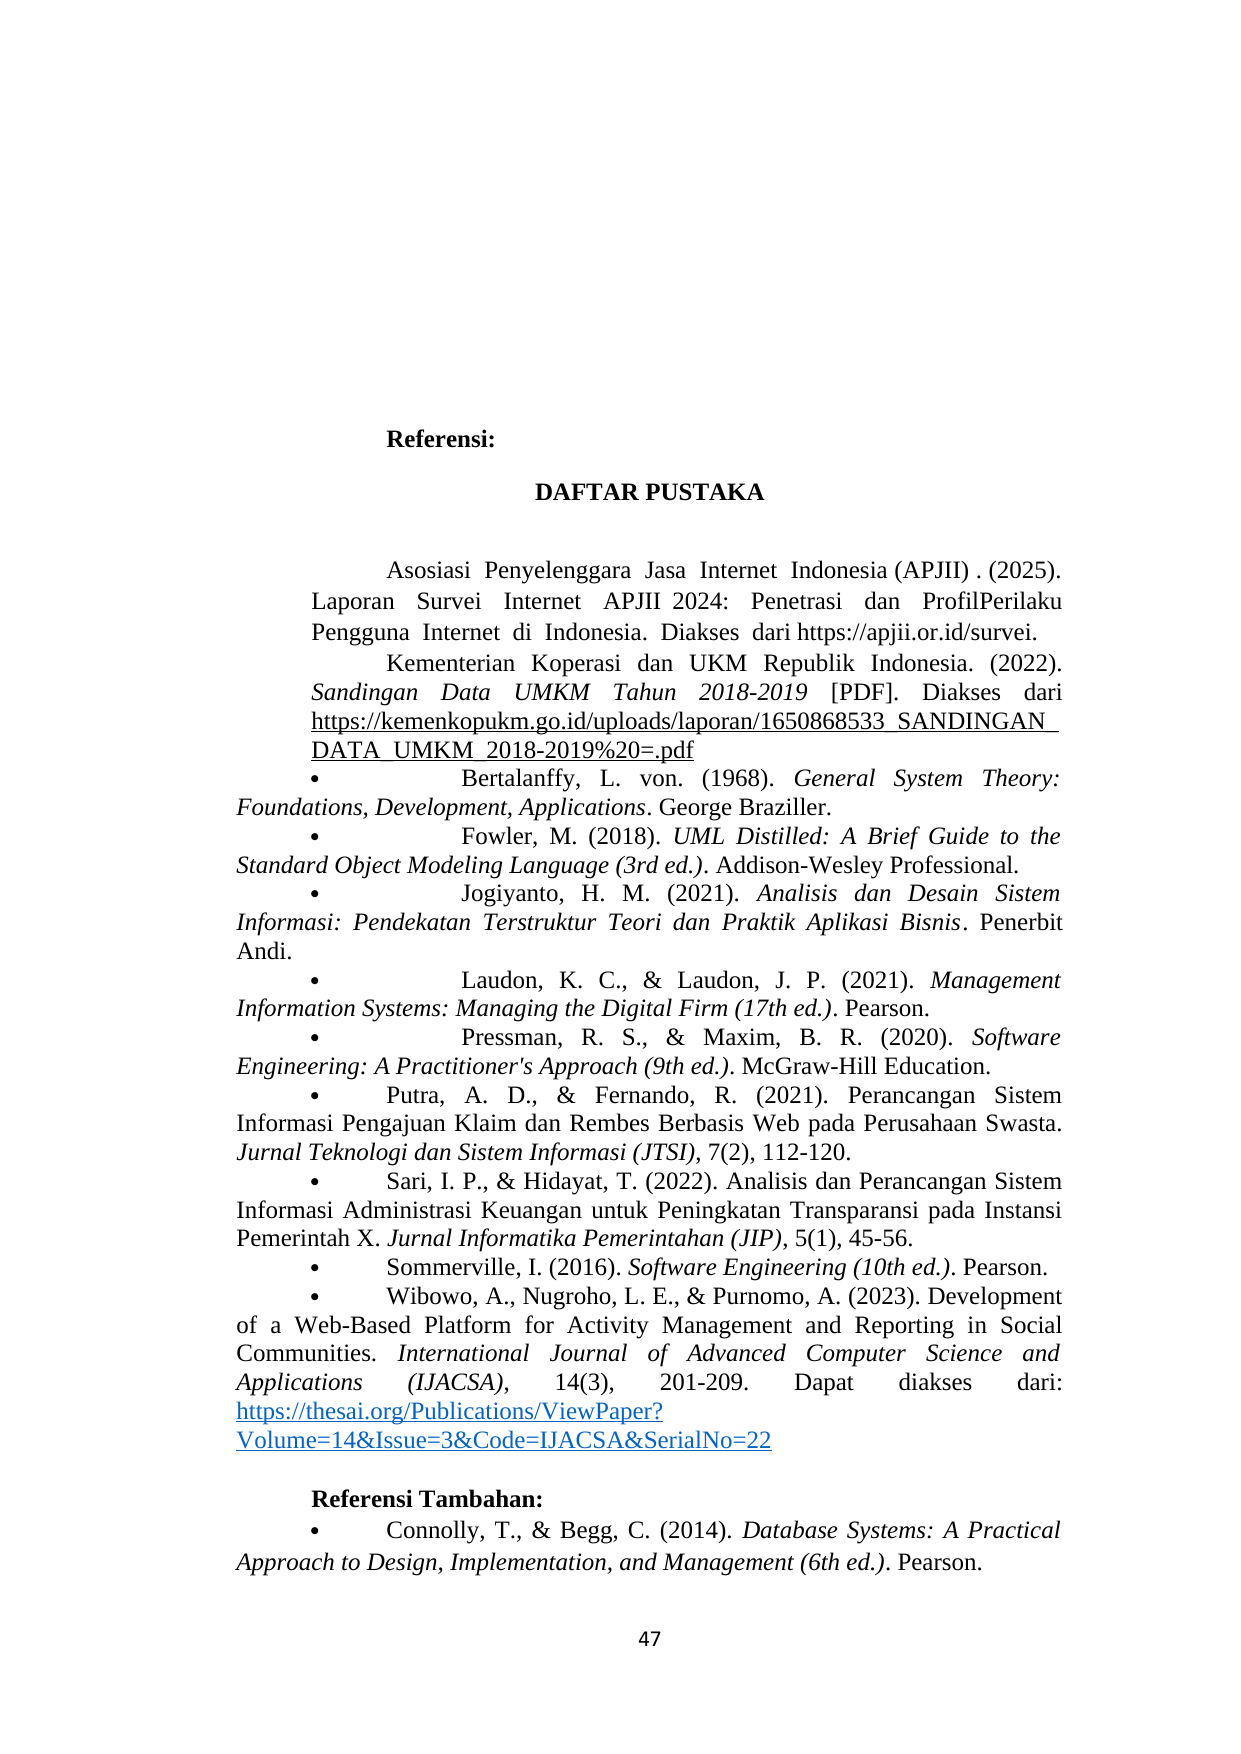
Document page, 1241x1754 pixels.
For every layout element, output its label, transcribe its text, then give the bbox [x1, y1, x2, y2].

list Connolly, T., & Begg, C. (2014). Database Systems: A Practical Approach to Design, Implementation, and Management (6th ed.). Pearson. [236, 1516, 1063, 1575]
list Bertalanffy, L. von. (1968). General System Theory: Foundations, Development, Applications. George Braziller. [236, 763, 1063, 821]
list Putra, A. D., & Fernando, R. (2021). Perancangan Sistem Informasi Pengajuan Klaim dan Rembes Berbasis Web pada Perusahaan Swasta. Jurnal Teknologi dan Sistem Informasi (JTSI), 7(2), 112-120. [236, 1080, 1063, 1166]
list Sommerville, I. (2016). Software Engineering (10th ed.). Pearson. [236, 1252, 1063, 1281]
list Wibowo, A., Nugroho, L. E., & Purnomo, A. (2023). Development of a Web-Based Platform for Activity Management and Reporting in Social Communities. International Journal of Advanced Computer Science and Applications (IJACSA), 14(3), 201-209. Dapat diakses dari: https://thesai.org/Publications/ViewPaper?Volume=14&Issue=3&Code=IJACSA&SerialNo=22 [236, 1281, 1063, 1453]
subtitle DAFTAR PUSTAKA [236, 477, 1063, 506]
text Referensi Tambahan: [236, 1484, 1063, 1513]
list Jogiyanto, H. M. (2021). Analisis dan Desain Sistem Informasi: Pendekatan Terstruktur Teori dan Praktik Aplikasi Bisnis. Penerbit Andi. [236, 878, 1063, 965]
text Referensi: [311, 424, 1063, 452]
list Sari, I. P., & Hidayat, T. (2022). Analisis dan Perancangan Sistem Informasi Administrasi Keuangan untuk Peningkatan Transparansi pada Instansi Pemerintah X. Jurnal Informatika Pemerintahan (JIP), 5(1), 45-56. [236, 1166, 1063, 1252]
list Laudon, K. C., & Laudon, J. P. (2021). Management Information Systems: Managing the Digital Firm (17th ed.). Pearson. [236, 965, 1063, 1022]
list Fowler, M. (2018). UML Distilled: A Brief Guide to the Standard Object Modeling Language (3rd ed.). Addison-Wesley Professional. [236, 821, 1063, 878]
text Asosiasi Penyelenggara Jasa Internet Indonesia (APJII) . (2025). Laporan Survei Internet APJII 2024: Penetrasi dan ProfilPerilaku Pengguna Internet di Indonesia. Diakses dari https://apjii.or.id/survei. [311, 555, 1063, 586]
text Kementerian Koperasi dan UKM Republik Indonesia. (2022). Sandingan Data UMKM Tahun 2018-2019 [PDF]. Diakses dari https://kemenkopukm.go.id/uploads/laporan/1650868533_SANDINGAN_DATA_UMKM_2018-2019%20=.pdf [311, 648, 1063, 763]
list Pressman, R. S., & Maxim, B. R. (2020). Software Engineering: A Practitioner's Approach (9th ed.). McGraw-Hill Education. [236, 1022, 1063, 1080]
text Asosiasi Penyelenggara Jasa Internet Indonesia (APJII) . (2025). Laporan Survei Internet APJII 2024: Penetrasi dan ProfilPerilaku Pengguna Internet di Indonesia. Diakses dari https://apjii.or.id/survei. [311, 615, 1063, 646]
